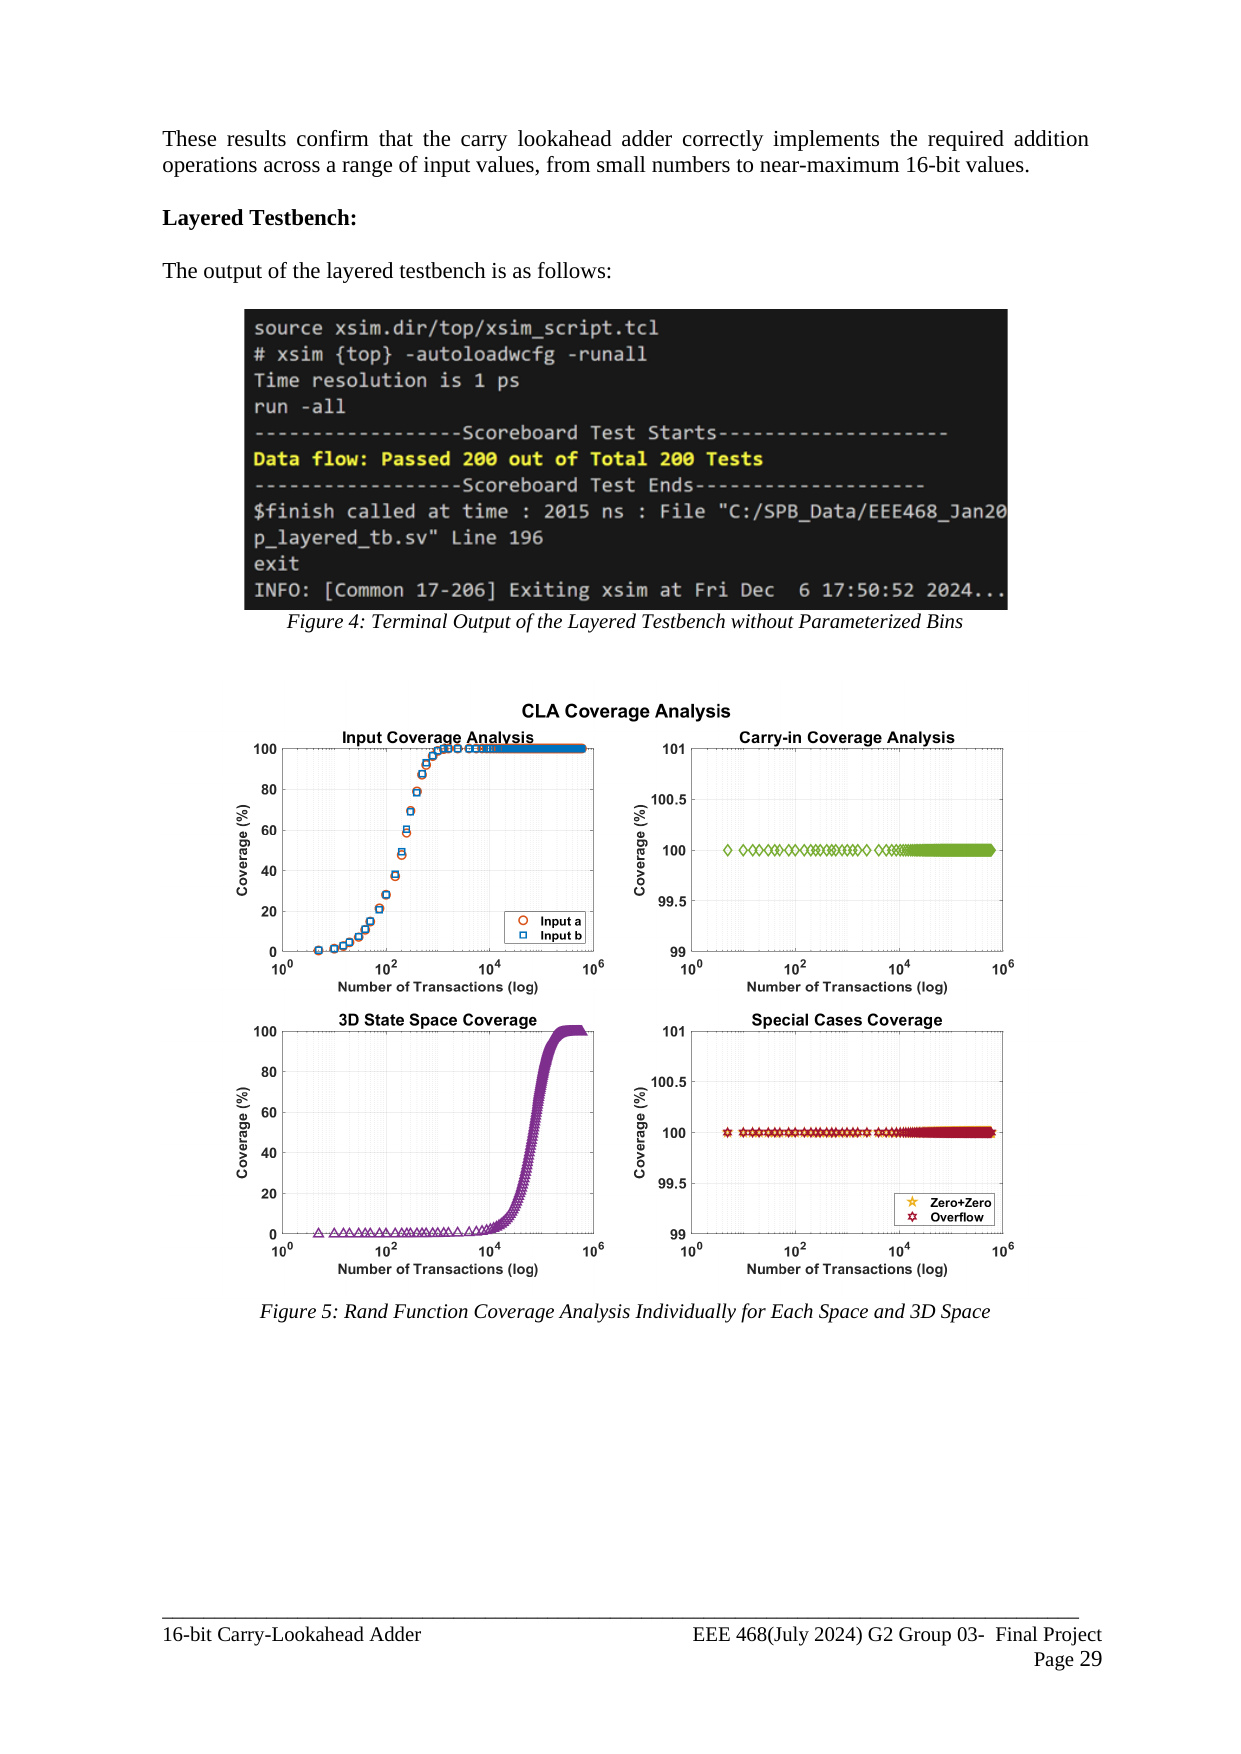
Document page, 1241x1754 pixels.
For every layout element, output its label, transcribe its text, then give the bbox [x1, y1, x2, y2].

text These results confirm that the carry lookahead adder correctly implements the required addition operations across a range of input values, from small numbers to near-maximum 16-bit values. [162, 125, 1090, 178]
text The output of the layered testbench is as follows: [162, 257, 1090, 283]
picture [244, 309, 1008, 610]
text Figure 5: Rand Function Coverage Analysis Individually for Each Space and 3D Space [162, 1299, 1090, 1323]
text Layered Testbench: [162, 204, 1090, 230]
text Figure 4: Terminal Output of the Layered Testbench without Parameterized Bins [162, 609, 1090, 633]
picture [162, 680, 1091, 1299]
